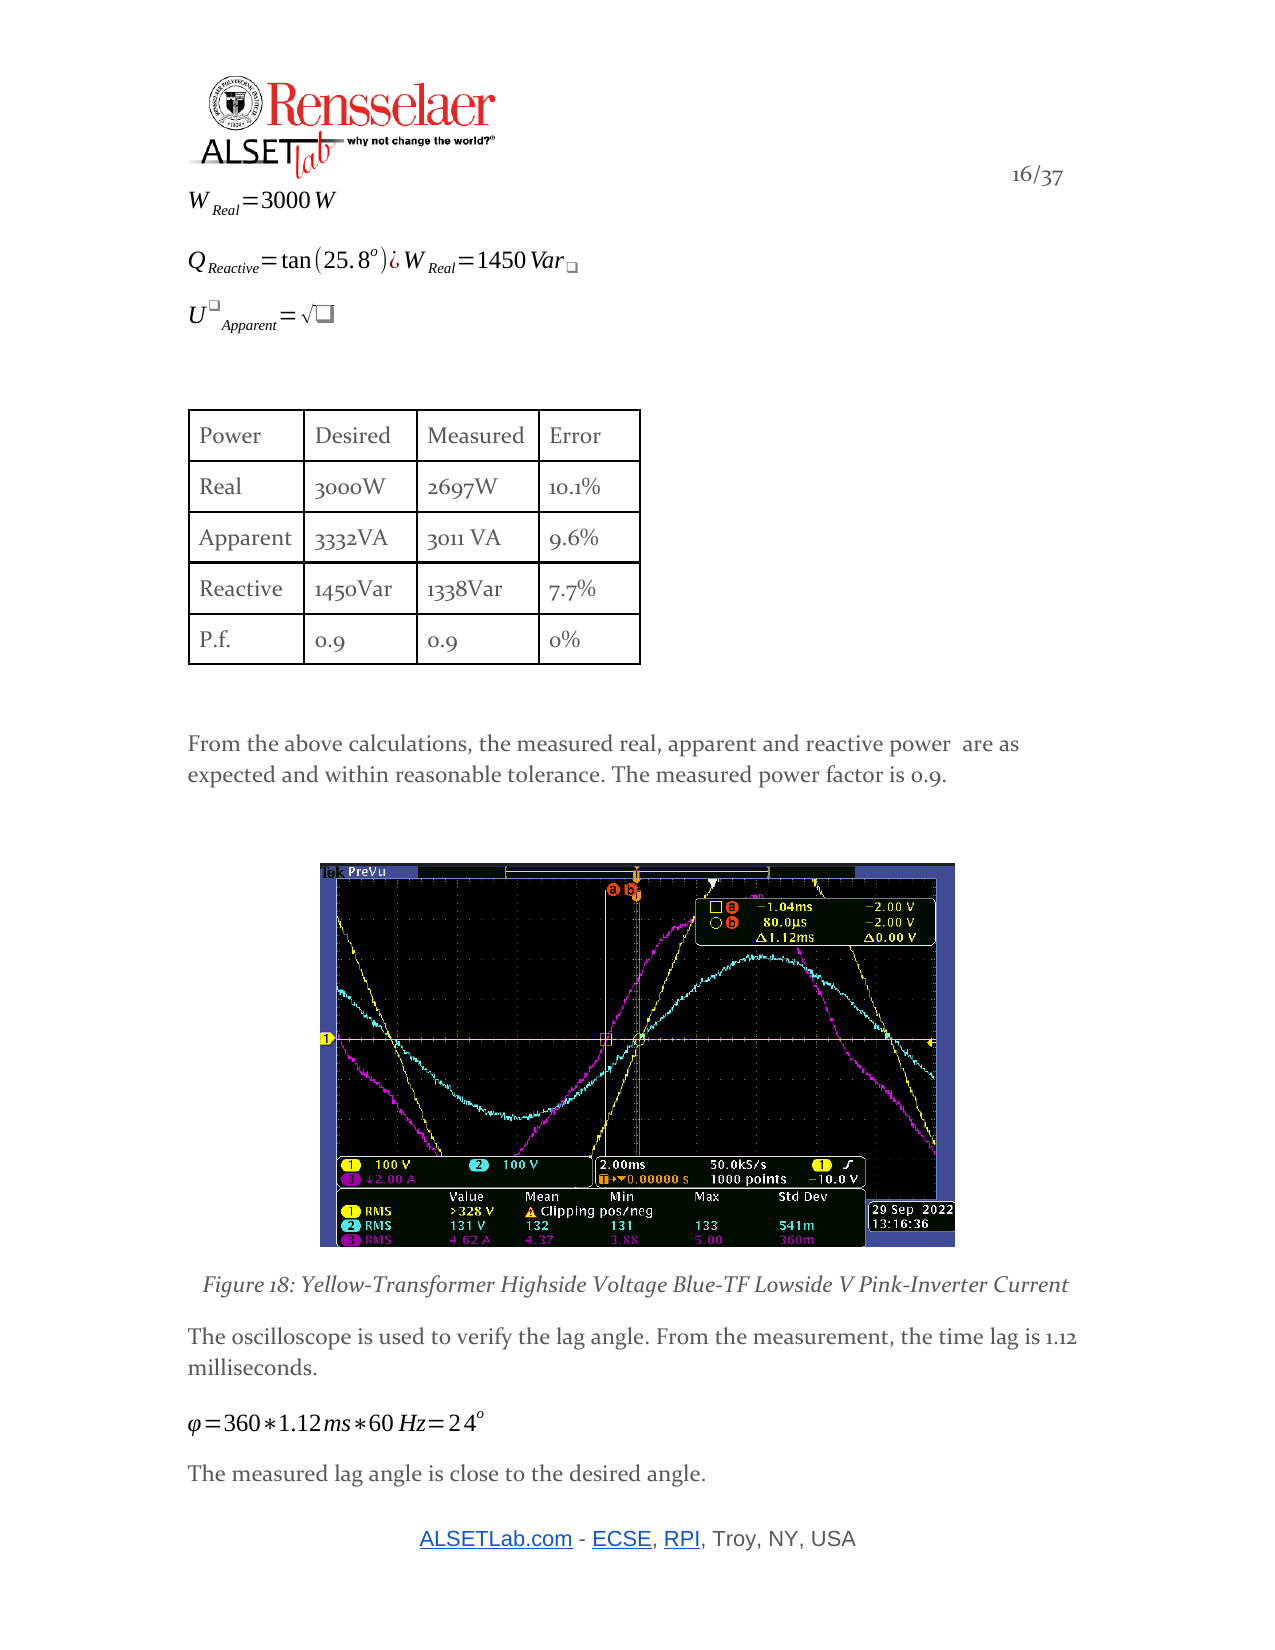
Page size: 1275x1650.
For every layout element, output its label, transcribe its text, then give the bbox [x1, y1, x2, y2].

table_cell 1338Var [418, 564, 538, 612]
text From the above calculations, the measured real, apparent and reactive power are as expected and within reasonable tolerance. The measured power factor is 0.9. [187, 729, 1087, 788]
text The measured lag angle is close to the desired angle. [187, 1459, 1087, 1487]
table_cell 3011 VA [418, 513, 538, 561]
table_cell 0.9 [305, 615, 416, 663]
table_header Measured [418, 411, 538, 459]
table_cell 10.1% [540, 462, 639, 511]
table_header Power [190, 411, 303, 459]
table_cell 1450Var [305, 564, 416, 612]
table_header Error [540, 411, 639, 459]
table_cell 9.6% [540, 513, 639, 561]
table_header Desired [305, 411, 416, 459]
table_cell P.f. [190, 615, 303, 663]
table_cell 0.9 [418, 615, 538, 663]
picture [187, 75, 498, 182]
text Figure 18: Yellow-Transformer Highside Voltage Blue-TF Lowside V Pink-Inverter Current [187, 1271, 1087, 1299]
picture [320, 863, 955, 1247]
table_cell Apparent [190, 513, 303, 561]
table_cell 7.7% [540, 564, 639, 612]
table_cell 3000W [305, 462, 416, 511]
table_cell 3332VA [305, 513, 416, 561]
table_cell Real [190, 462, 303, 511]
table_cell 2697W [418, 462, 538, 511]
table_cell Reactive [190, 564, 303, 612]
text The oscilloscope is used to verify the lag angle. From the measurement, the time lag is 1.12 milliseconds. [187, 1322, 1087, 1381]
table_cell 0% [540, 615, 639, 663]
